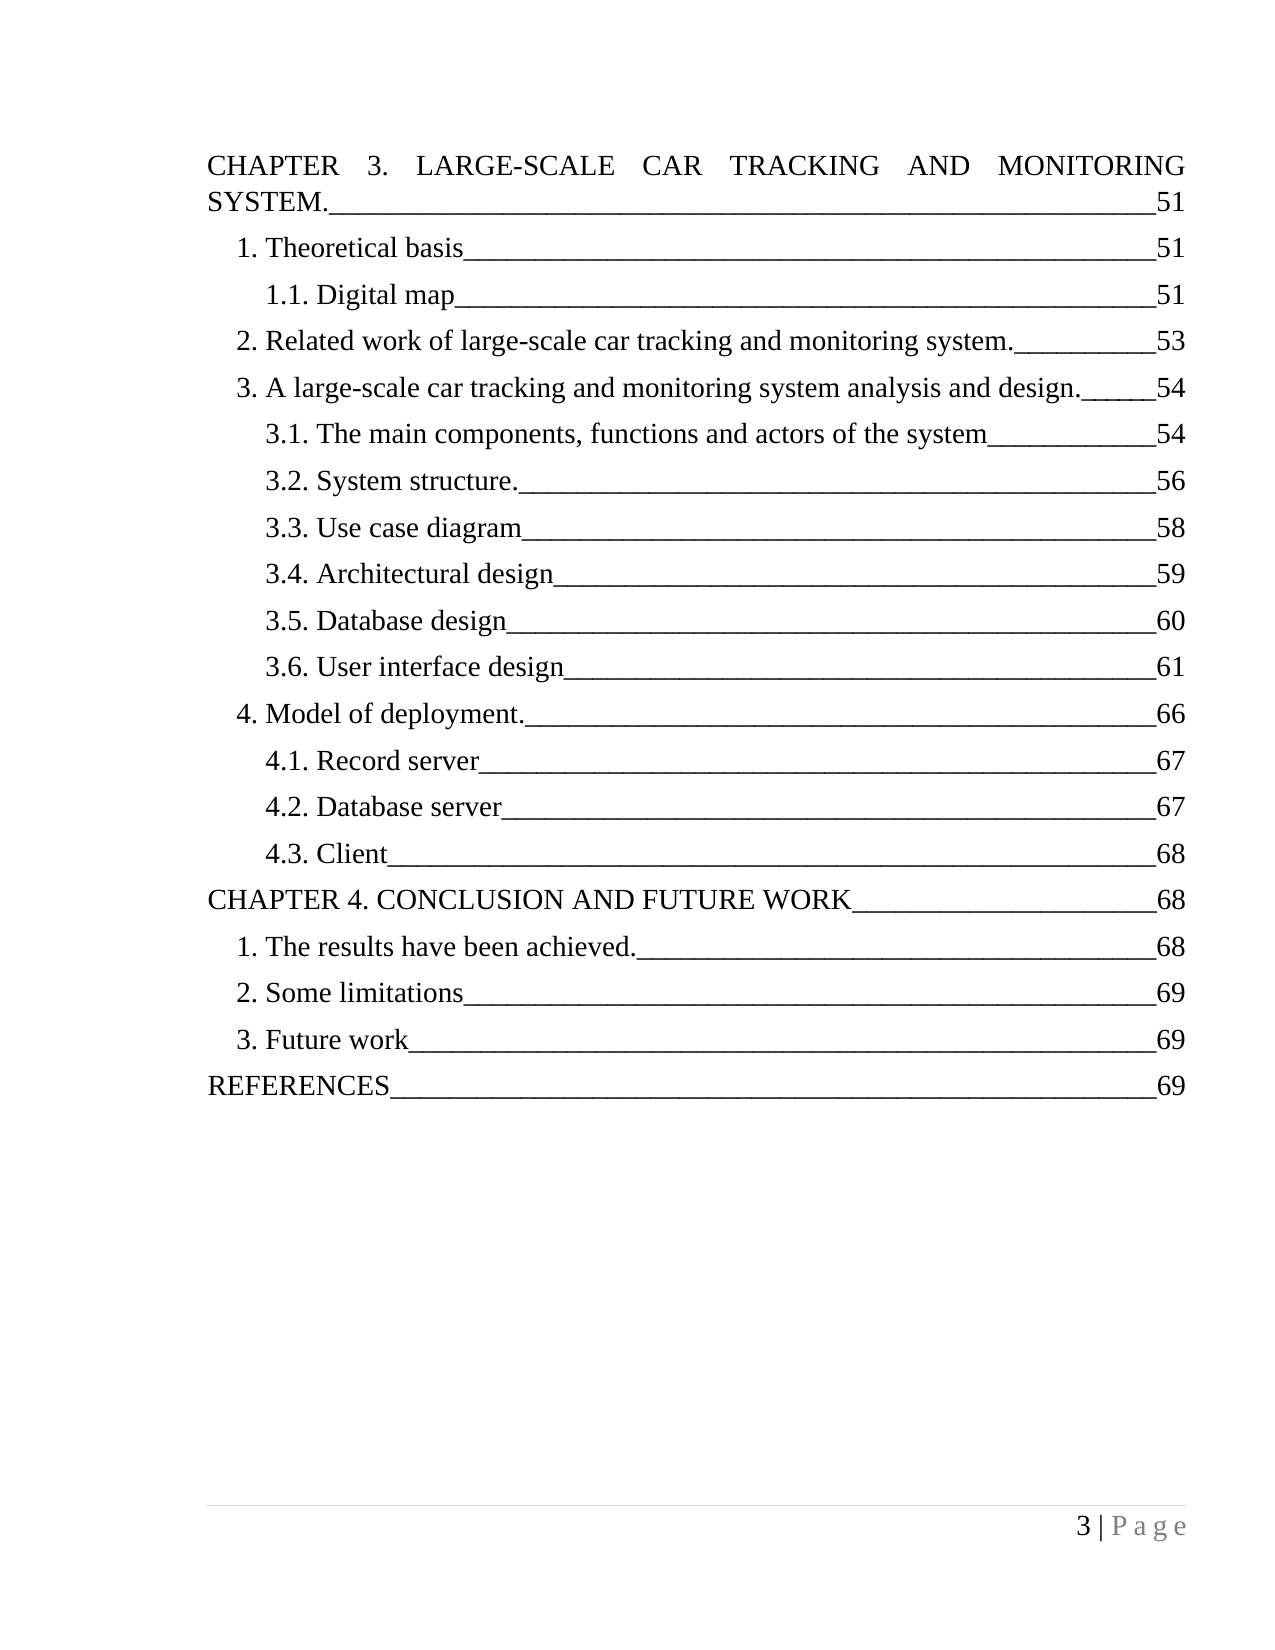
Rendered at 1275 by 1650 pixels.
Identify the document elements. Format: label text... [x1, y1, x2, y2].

text 4.2. Database server 67 [265, 789, 1186, 823]
text 4.1. Record server 67 [265, 743, 1186, 776]
text 2. Related work of large-scale car tracking and monitoring system. 53 [236, 323, 1186, 357]
text 3.4. Architectural design 59 [265, 556, 1186, 590]
text 3.3. Use case diagram 58 [265, 510, 1186, 543]
text 3. Future work 69 [236, 1022, 1186, 1056]
text 4.3. Client 68 [265, 836, 1186, 869]
text 3.5. Database design 60 [265, 603, 1186, 636]
text 3. A large-scale car tracking and monitoring system analysis and design. 54 [236, 370, 1186, 404]
text CHAPTER 3. LARGE-SCALE CAR TRACKING AND MONITORING SYSTEM. 51 [207, 148, 1186, 217]
text 1. The results have been achieved. 68 [236, 929, 1186, 962]
text REFERENCES 69 [207, 1068, 1186, 1102]
text 3.6. User interface design 61 [265, 649, 1186, 683]
text 1. Theoretical basis 51 [236, 230, 1186, 264]
text 1.1. Digital map 51 [265, 277, 1186, 311]
text 3.2. System structure. 56 [265, 463, 1186, 497]
text CHAPTER 4. CONCLUSION AND FUTURE WORK 68 [207, 882, 1186, 916]
text 4. Model of deployment. 66 [236, 696, 1186, 729]
text 3.1. The main components, functions and actors of the system 54 [265, 417, 1186, 450]
text 2. Some limitations 69 [236, 975, 1186, 1009]
